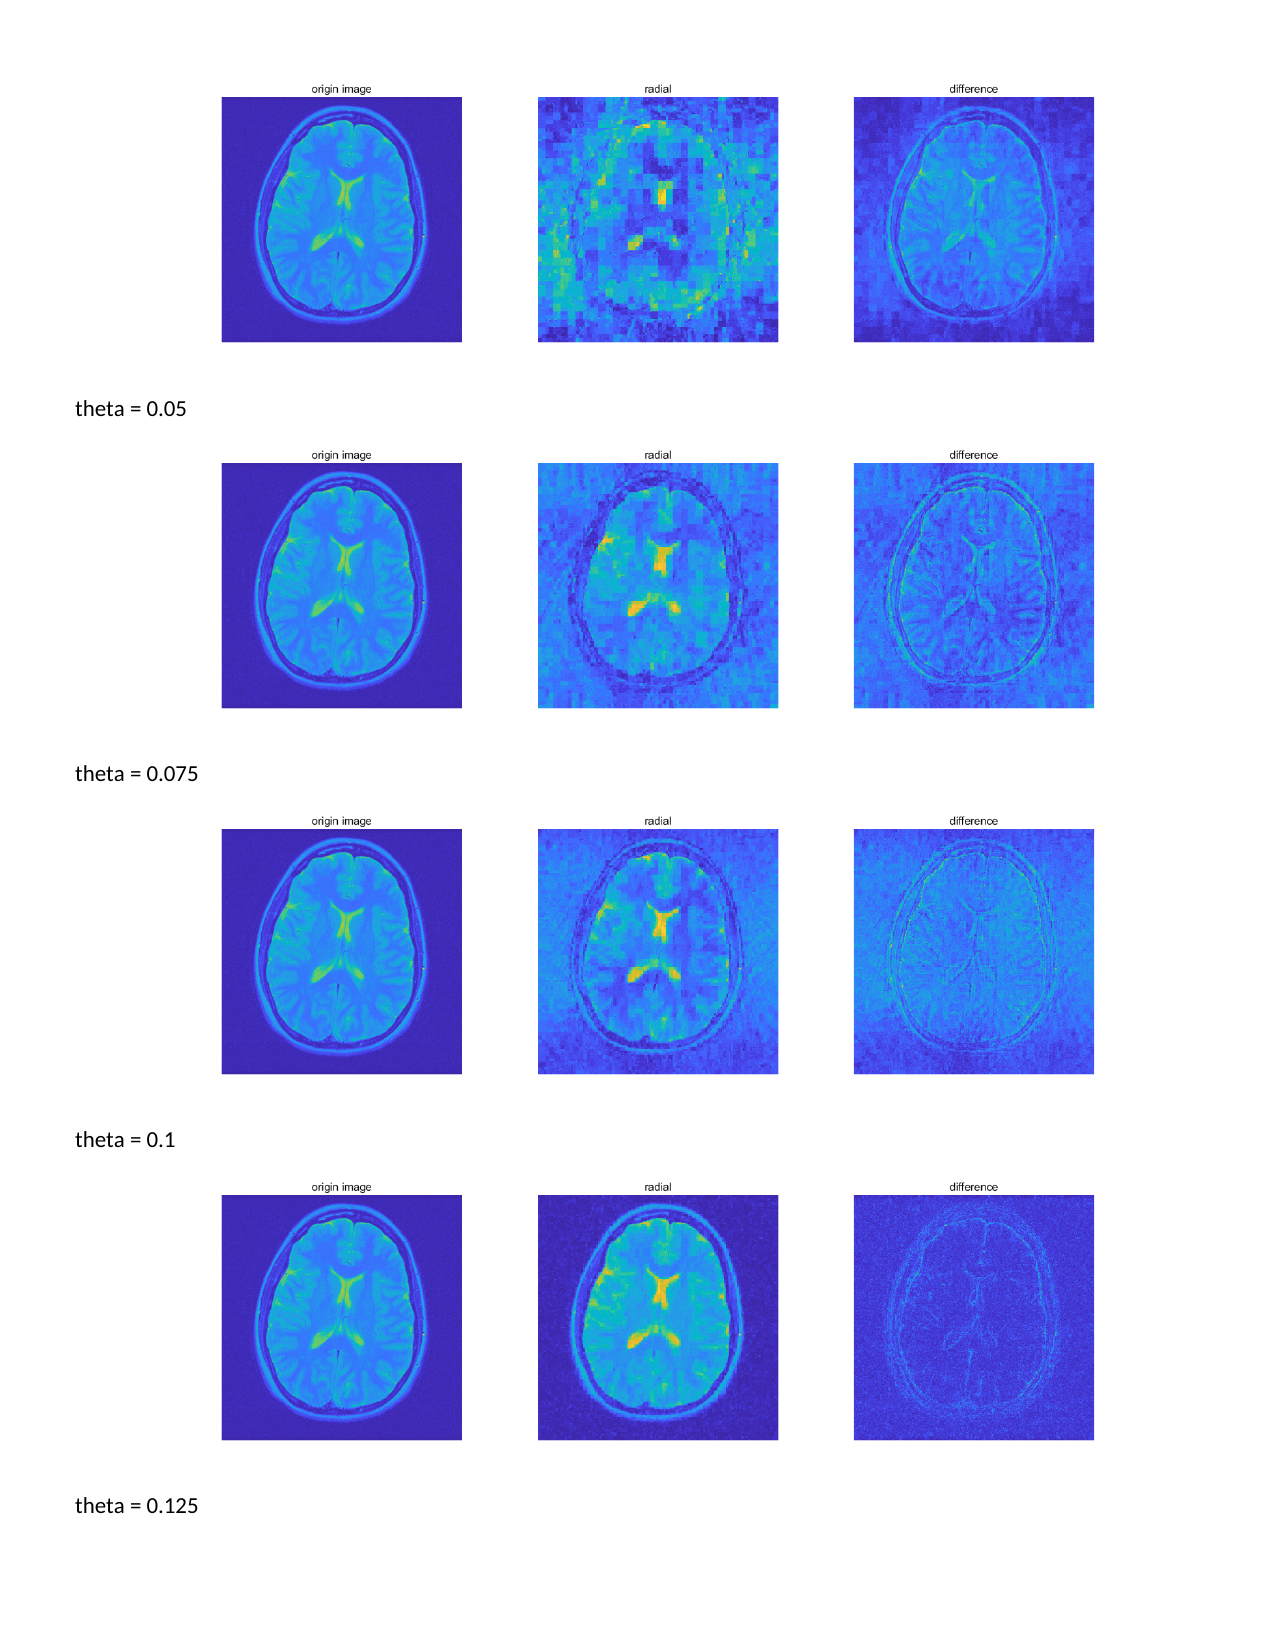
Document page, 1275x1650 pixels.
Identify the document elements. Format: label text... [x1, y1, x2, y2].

picture [75, 75, 1200, 375]
picture [75, 806, 1200, 1107]
picture [75, 440, 1200, 741]
picture [75, 1172, 1200, 1473]
text theta = 0.1 [75, 1125, 1200, 1153]
text theta = 0.075 [75, 759, 1200, 788]
text theta = 0.05 [75, 394, 1200, 422]
text theta = 0.125 [75, 1491, 1200, 1519]
